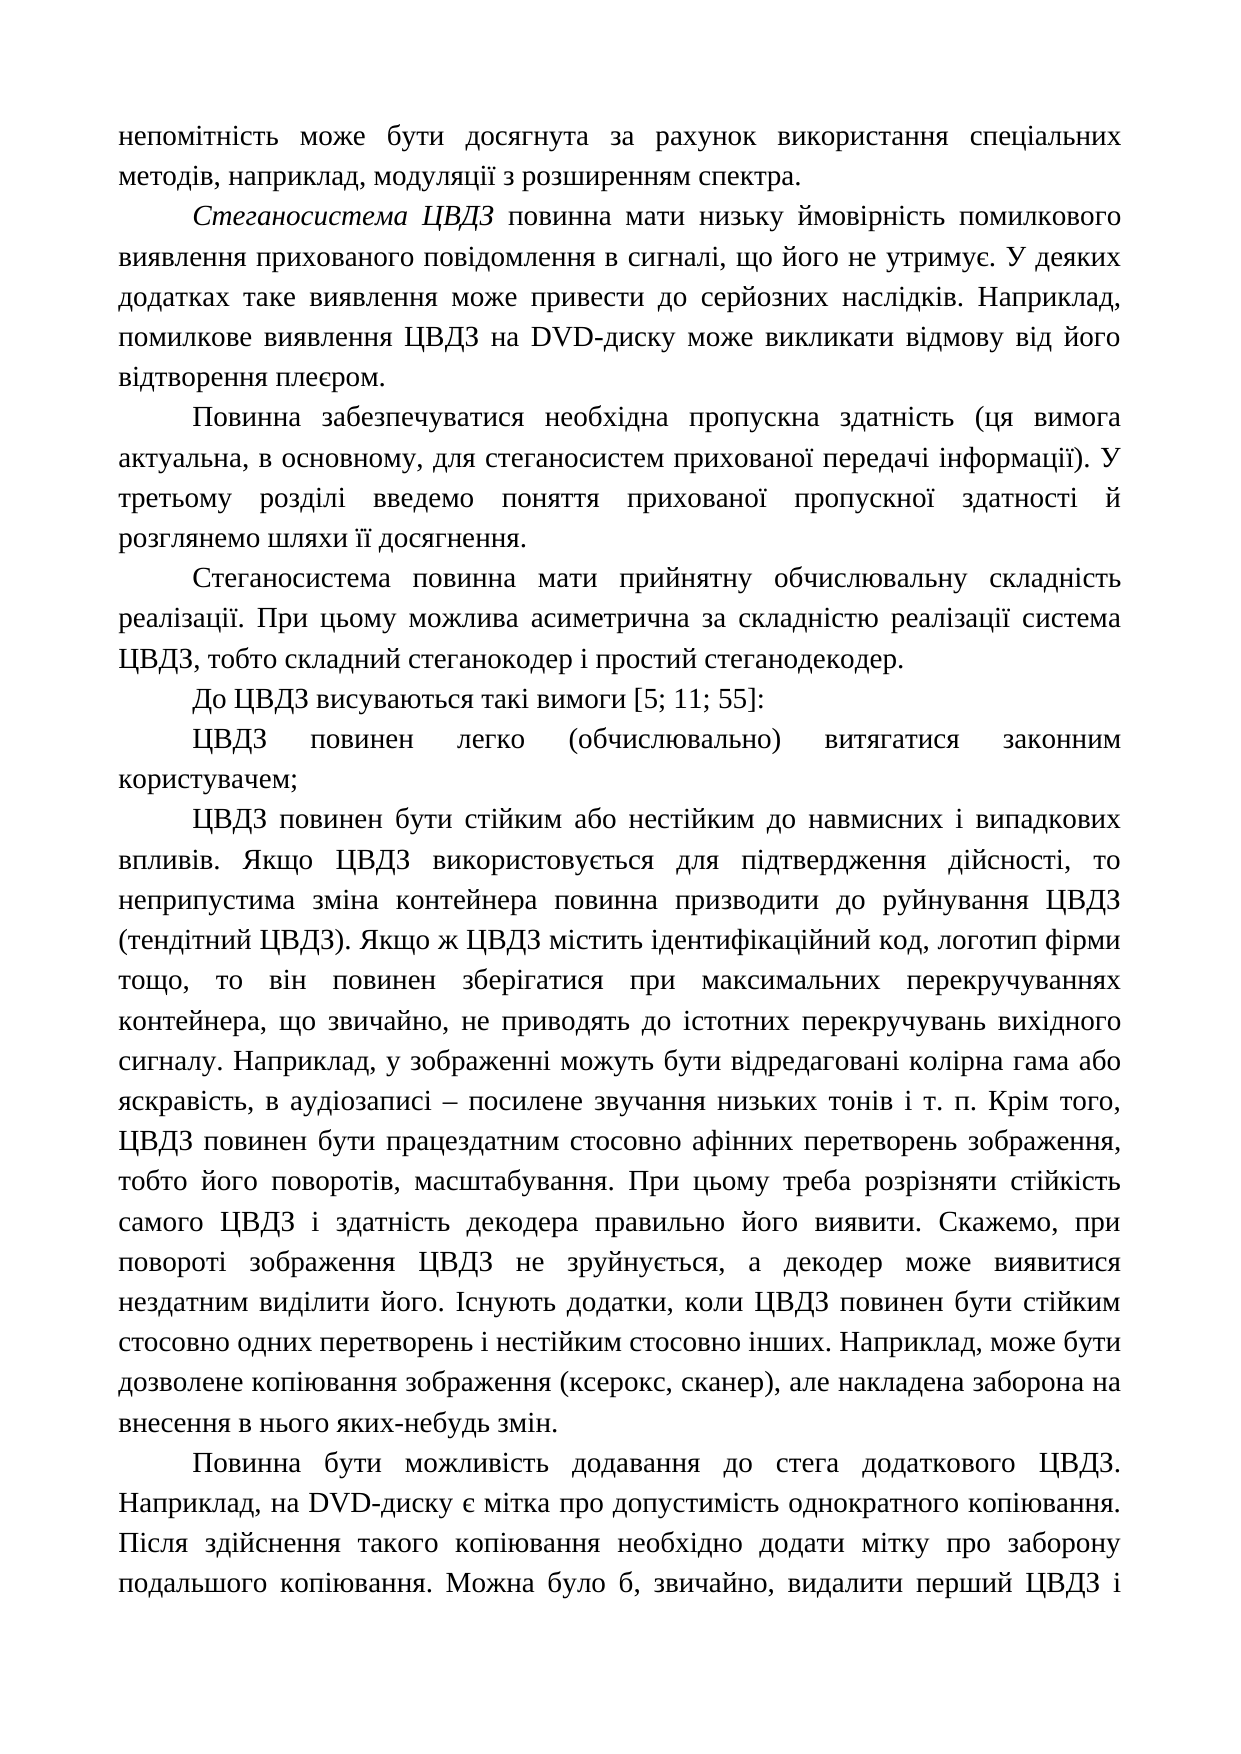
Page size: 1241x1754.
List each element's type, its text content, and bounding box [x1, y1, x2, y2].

text ЦВДЗ повинен легко (обчислювально) витягатися законним користувачем; [118, 721, 1122, 795]
text ЦВДЗ повинен бути стійким або нестійким до навмисних і випадкових впливів. Якщо ЦВДЗ використовується для підтвердження дійсності, то неприпустима зміна контейнера повинна призводити до руйнування ЦВДЗ (тендітний ЦВДЗ). Якщо ж ЦВДЗ містить ідентифікаційний код, логотип фірми тощо, то він повинен зберігатися при максимальних перекручуваннях контейнера, що звичайно, не приводять до істотних перекручувань вихідного сигналу. Наприклад, у зображенні можуть бути відредаговані колірна гама або яскравість, в аудіозаписі – посилене звучання низьких тонів і т. п. Крім того, ЦВДЗ повинен бути працездатним стосовно афінних перетворень зображення, тобто його поворотів, масштабування. При цьому треба розрізняти стійкість самого ЦВДЗ і здатність декодера правильно його виявити. Скажемо, при повороті зображення ЦВДЗ не зруйнується, а декодер може виявитися нездатним виділити його. Існують додатки, коли ЦВДЗ повинен бути стійким стосовно одних перетворень і нестійким стосовно інших. Наприклад, може бути дозволене копіювання зображення (ксерокс, сканер), але накладена заборона на внесення в нього яких-небудь змін. [118, 802, 1122, 1438]
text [118, 1445, 1122, 1599]
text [118, 118, 1122, 192]
text Повинна забезпечуватися необхідна пропускна здатність (ця вимога актуальна, в основному, для стеганосистем прихованої передачі інформації). У третьому розділі введемо поняття прихованої пропускної здатності й розглянемо шляхи її досягнення. [118, 399, 1122, 554]
text До ЦВДЗ висуваються такі вимоги [5; 11; 55]: [118, 681, 1122, 714]
text Стеганосистема ЦВДЗ повинна мати низьку ймовірність помилкового виявлення прихованого повідомлення в сигналі, що його не утримує. У деяких додатках таке виявлення може привести до серйозних наслідків. Наприклад, помилкове виявлення ЦВДЗ на DVD-диску може викликати відмову від його відтворення плеєром. [118, 198, 1122, 393]
text Стеганосистема повинна мати прийнятну обчислювальну складність реалізації. При цьому можлива асиметрична за складністю реалізації система ЦВДЗ, тобто складний стеганокодер і простий стеганодекодер. [118, 560, 1122, 674]
